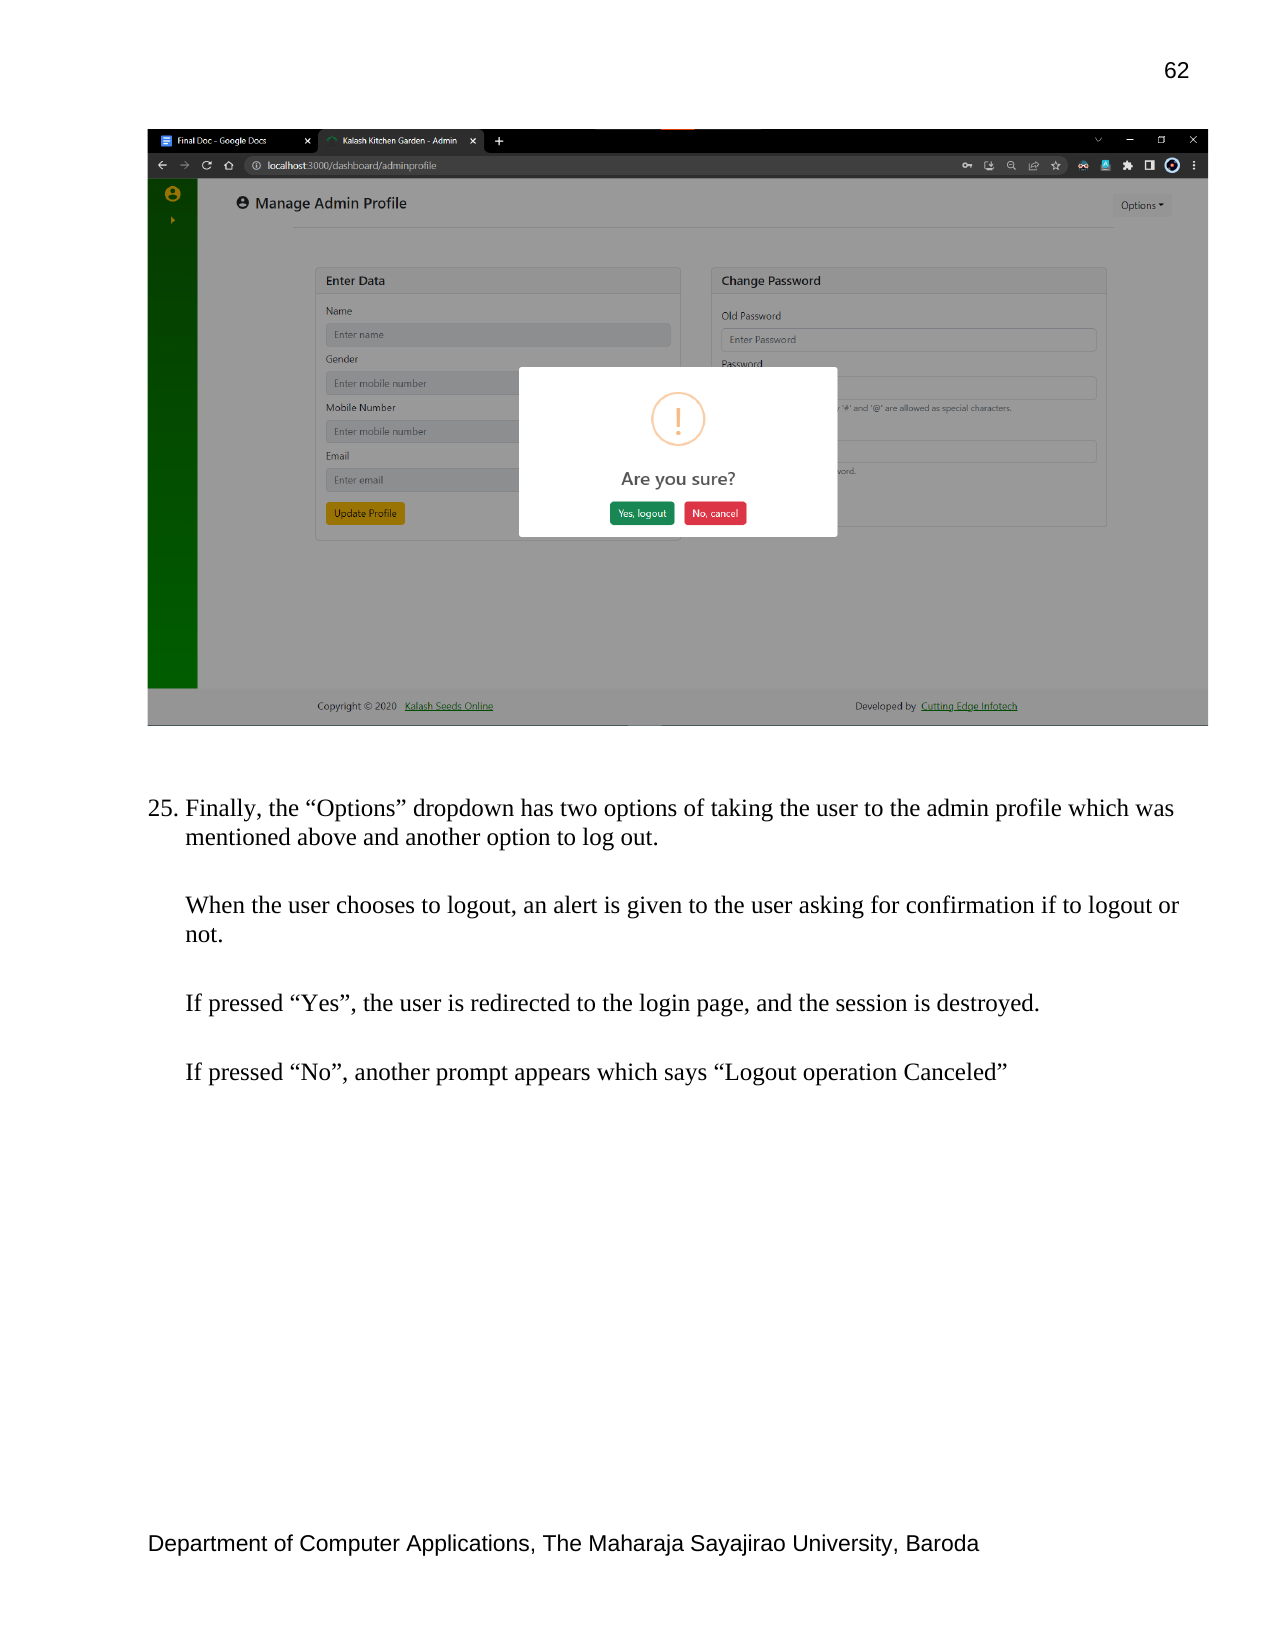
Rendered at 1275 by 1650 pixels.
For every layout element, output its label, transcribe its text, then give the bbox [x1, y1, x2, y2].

text When the user chooses to logout, an alert is given to the user asking for confirmation if to logout or not. [185, 891, 1189, 948]
list Finally, the “Options” dropdown has two options of taking the user to the admin profile which was mentioned above and another option to log out. [148, 793, 1189, 850]
text If pressed “Yes”, the user is redirected to the login page, and the session is destroyed. [185, 988, 1189, 1017]
text If pressed “No”, another prompt appears which says “Logout operation Canceled” [185, 1057, 1189, 1086]
picture [147, 129, 1209, 726]
